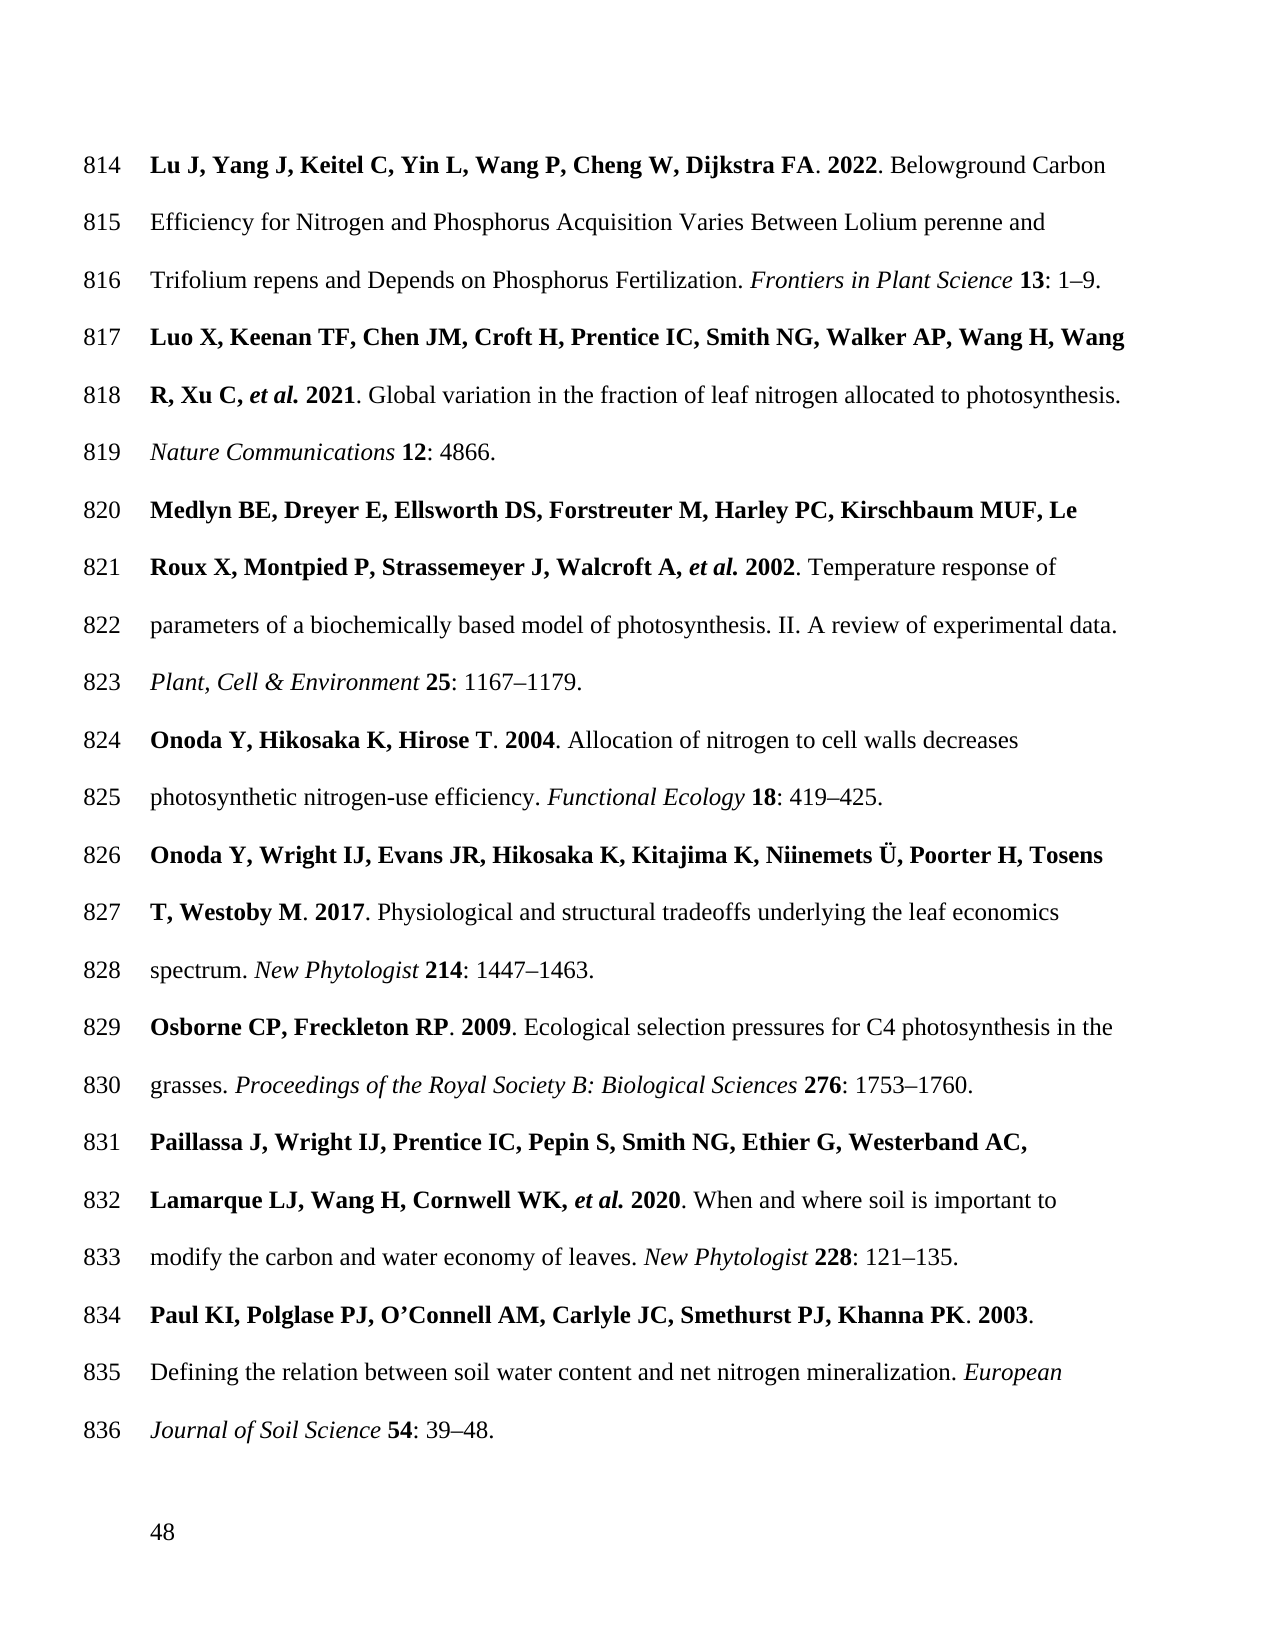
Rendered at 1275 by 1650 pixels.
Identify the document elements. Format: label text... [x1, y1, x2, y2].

text Medlyn BE, Dreyer E, Ellsworth DS, Forstreuter M, Harley PC, Kirschbaum MUF, Le Roux X, Montpied P, Strassemeyer J, Walcroft A, et al. 2002. Temperature response of parameters of a biochemically based model of photosynthesis. II. A review of experimental data. Plant, Cell & Environment 25: 1167–1179. [150, 495, 1125, 696]
text Onoda Y, Wright IJ, Evans JR, Hikosaka K, Kitajima K, Niinemets Ü, Poorter H, Tosens T, Westoby M. 2017. Physiological and structural tradeoffs underlying the leaf economics spectrum. New Phytologist 214: 1447–1463. [150, 840, 1125, 984]
text Lu J, Yang J, Keitel C, Yin L, Wang P, Cheng W, Dijkstra FA. 2022. Belowground Carbon Efficiency for Nitrogen and Phosphorus Acquisition Varies Between Lolium perenne and Trifolium repens and Depends on Phosphorus Fertilization. Frontiers in Plant Science 13: 1–9. [150, 150, 1125, 294]
text Luo X, Keenan TF, Chen JM, Croft H, Prentice IC, Smith NG, Walker AP, Wang H, Wang R, Xu C, et al. 2021. Global variation in the fraction of leaf nitrogen allocated to photosynthesis. Nature Communications 12: 4866. [150, 322, 1125, 466]
text Paillassa J, Wright IJ, Prentice IC, Pepin S, Smith NG, Ethier G, Westerband AC, Lamarque LJ, Wang H, Cornwell WK, et al. 2020. When and where soil is important to modify the carbon and water economy of leaves. New Phytologist 228: 121–135. [150, 1127, 1125, 1271]
text Onoda Y, Hikosaka K, Hirose T. 2004. Allocation of nitrogen to cell walls decreases photosynthetic nitrogen-use efficiency. Functional Ecology 18: 419–425. [150, 725, 1125, 811]
text Paul KI, Polglase PJ, O’Connell AM, Carlyle JC, Smethurst PJ, Khanna PK. 2003. Defining the relation between soil water content and net nitrogen mineralization. European Journal of Soil Science 54: 39–48. [150, 1300, 1125, 1444]
text Osborne CP, Freckleton RP. 2009. Ecological selection pressures for C4 photosynthesis in the grasses. Proceedings of the Royal Society B: Biological Sciences 276: 1753–1760. [150, 1012, 1125, 1099]
